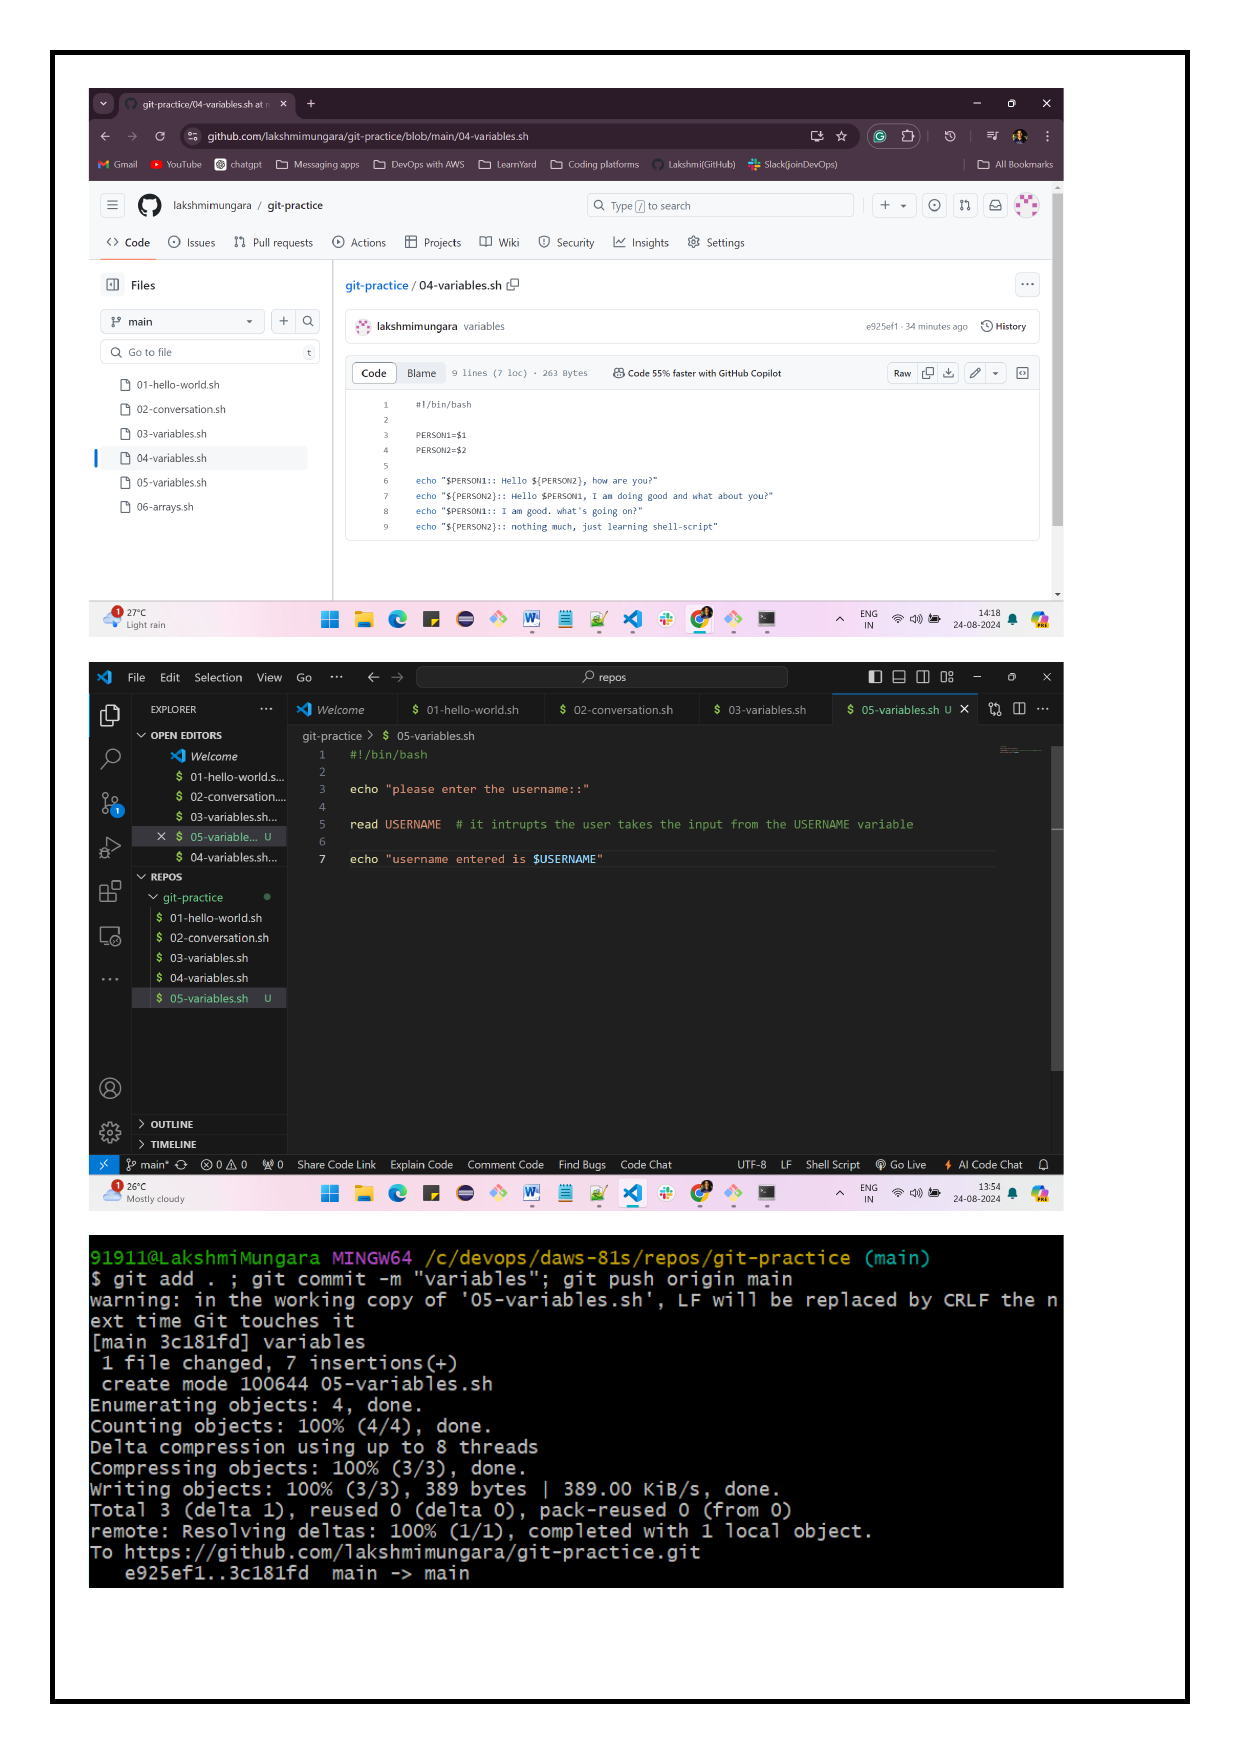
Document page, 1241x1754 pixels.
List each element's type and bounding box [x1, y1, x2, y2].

picture [88, 1235, 1064, 1588]
picture [88, 662, 1064, 1211]
picture [88, 88, 1064, 637]
